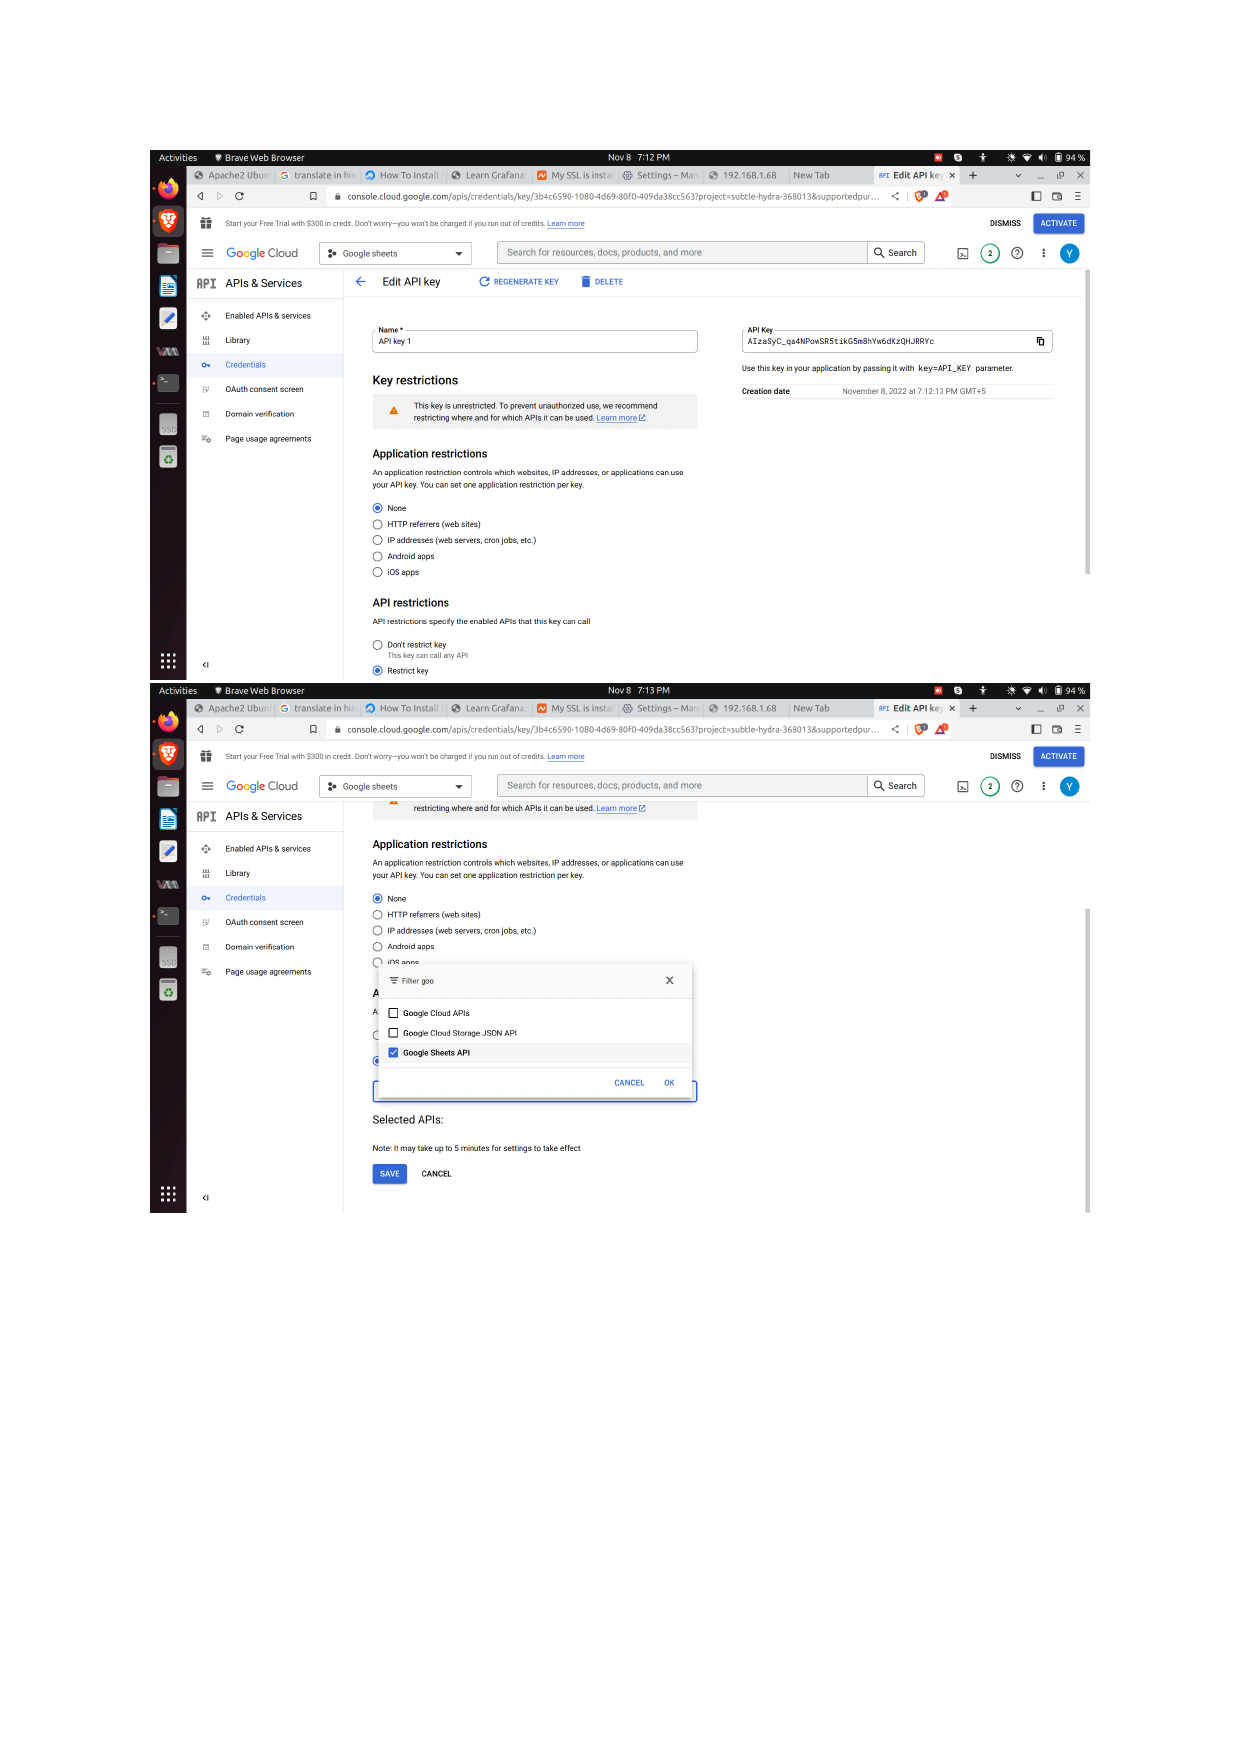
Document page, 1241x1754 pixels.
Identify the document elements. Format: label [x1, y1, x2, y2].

picture [150, 150, 1091, 680]
picture [150, 683, 1091, 1213]
